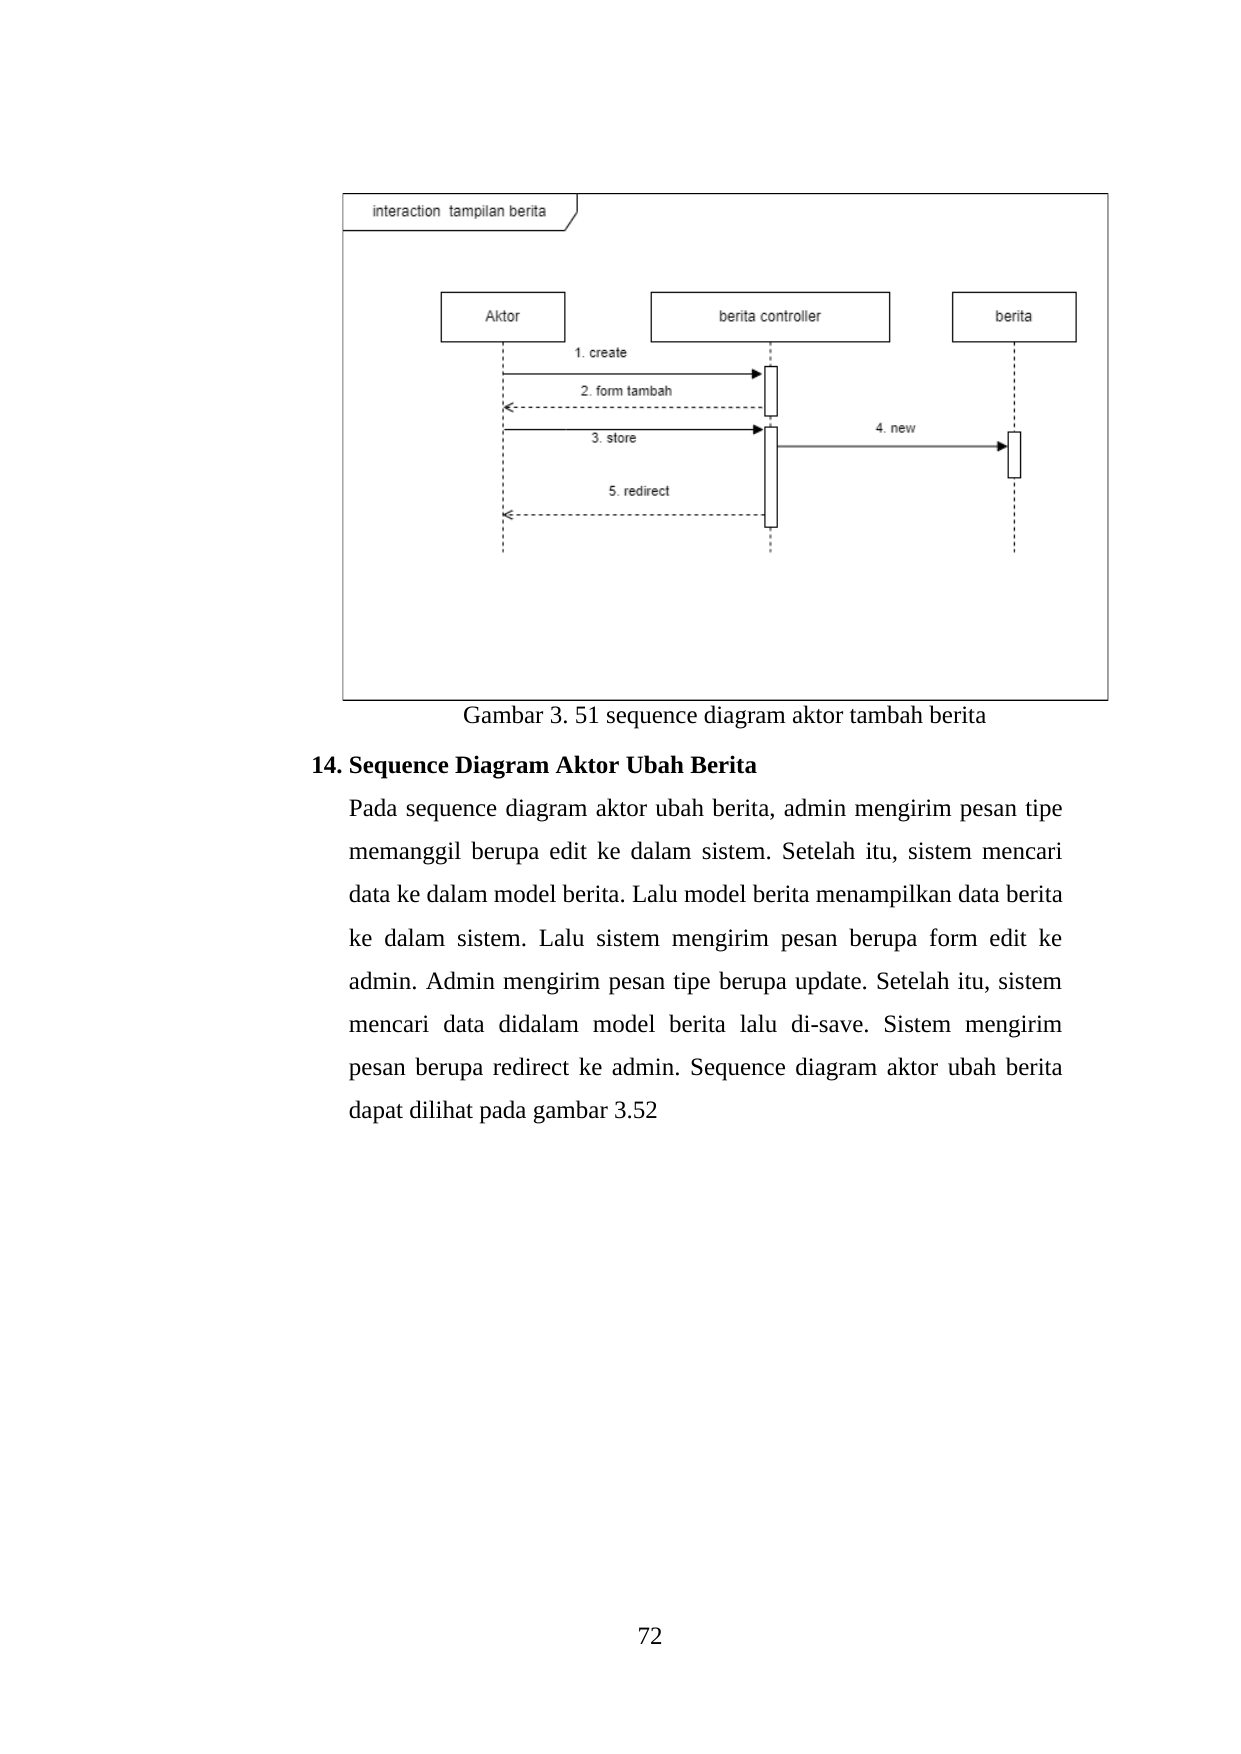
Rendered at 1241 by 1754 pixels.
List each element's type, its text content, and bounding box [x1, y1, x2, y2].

list Pada sequence diagram aktor ubah berita, admin mengirim pesan tipe memanggil berupa edit ke dalam sistem. Setelah itu, sistem mencari data ke dalam model berita. Lalu model berita menampilkan data berita ke dalam sistem. Lalu sistem mengirim pesan berupa form edit ke admin. Admin mengirim pesan tipe berupa update. Setelah itu, sistem mencari data didalam model berita lalu di-save. Sistem mengirim pesan berupa redirect ke admin. Sequence diagram aktor ubah berita dapat dilihat pada gambar 3.52 [349, 793, 1063, 1124]
picture [342, 193, 1109, 701]
list Sequence Diagram Aktor Ubah Berita [311, 750, 1063, 779]
